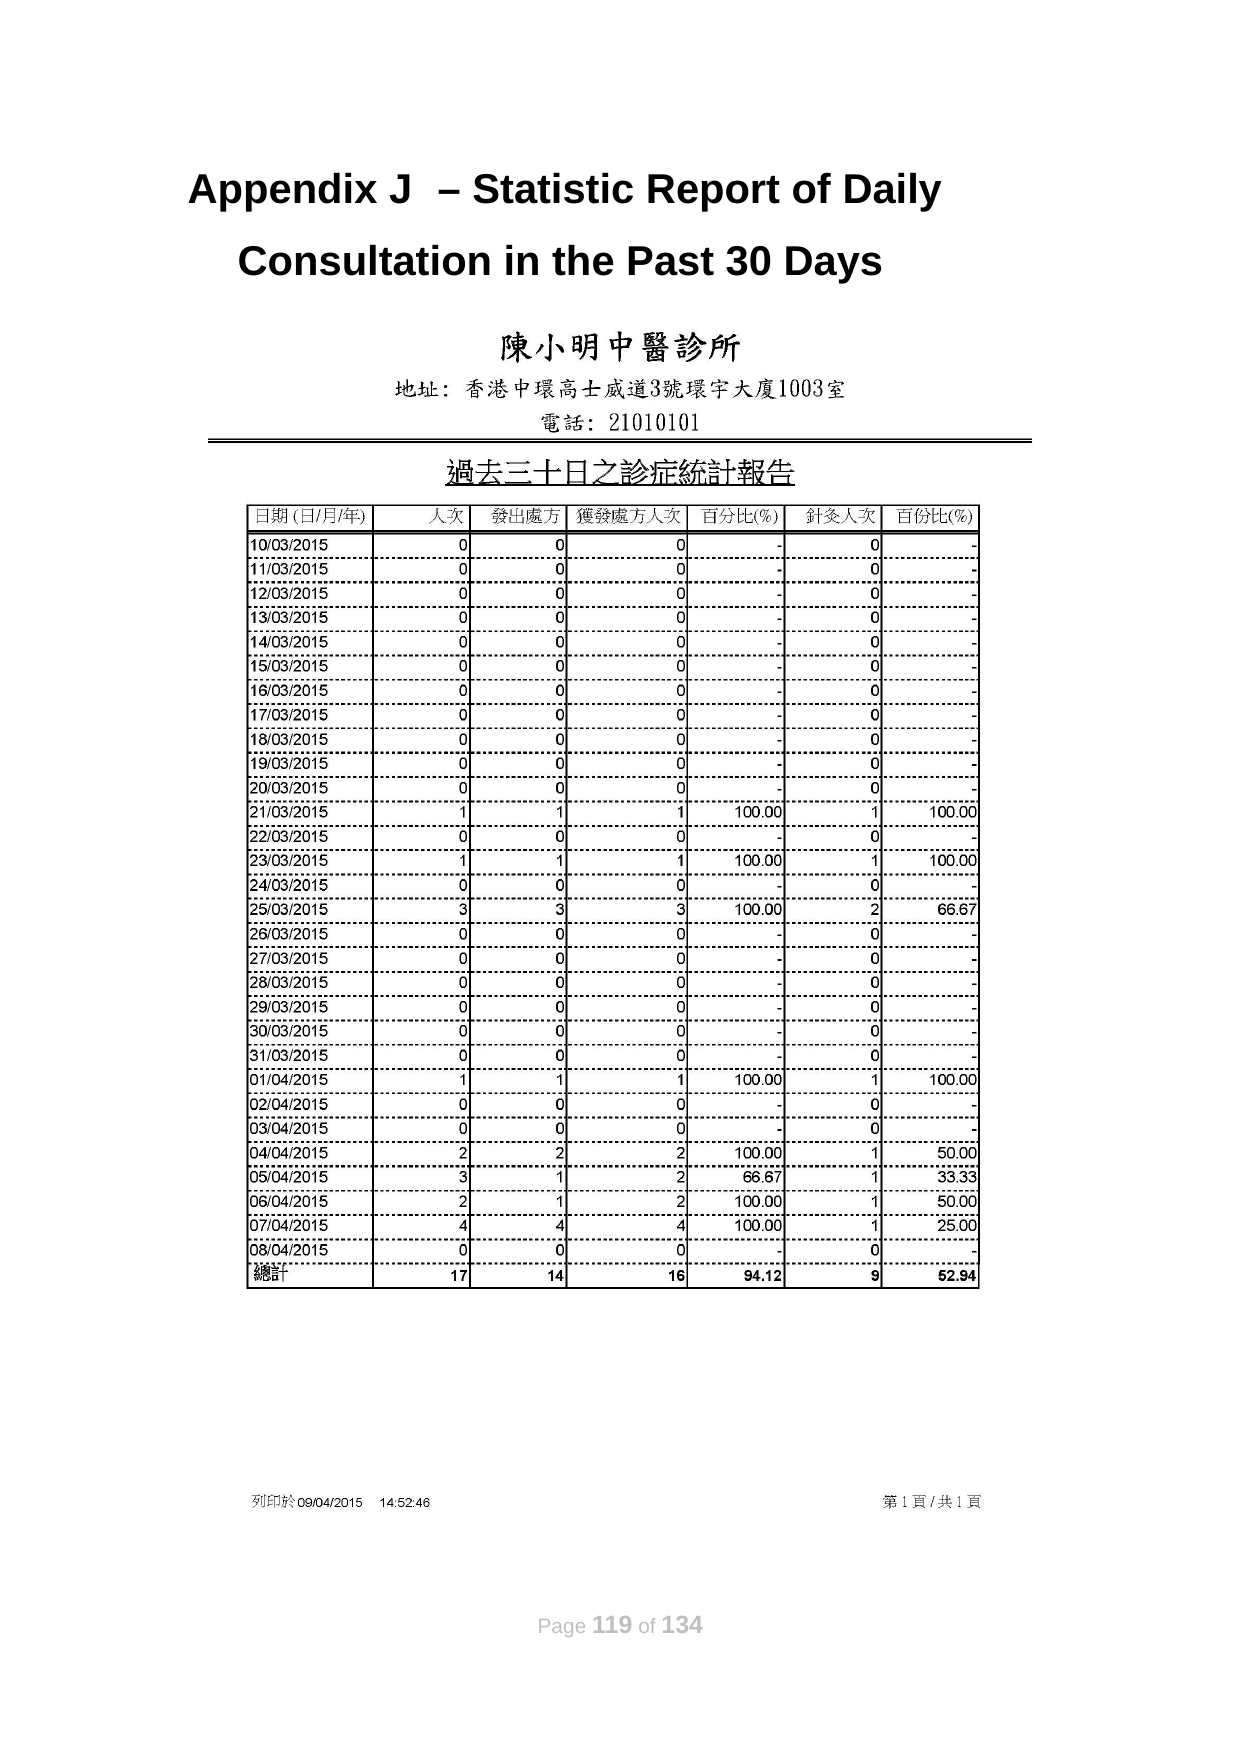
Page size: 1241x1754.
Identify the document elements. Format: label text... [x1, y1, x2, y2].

subtitle – Statistic Report of Daily Consultation in the Past 30 Days [187, 164, 1053, 284]
picture [187, 308, 1052, 1531]
